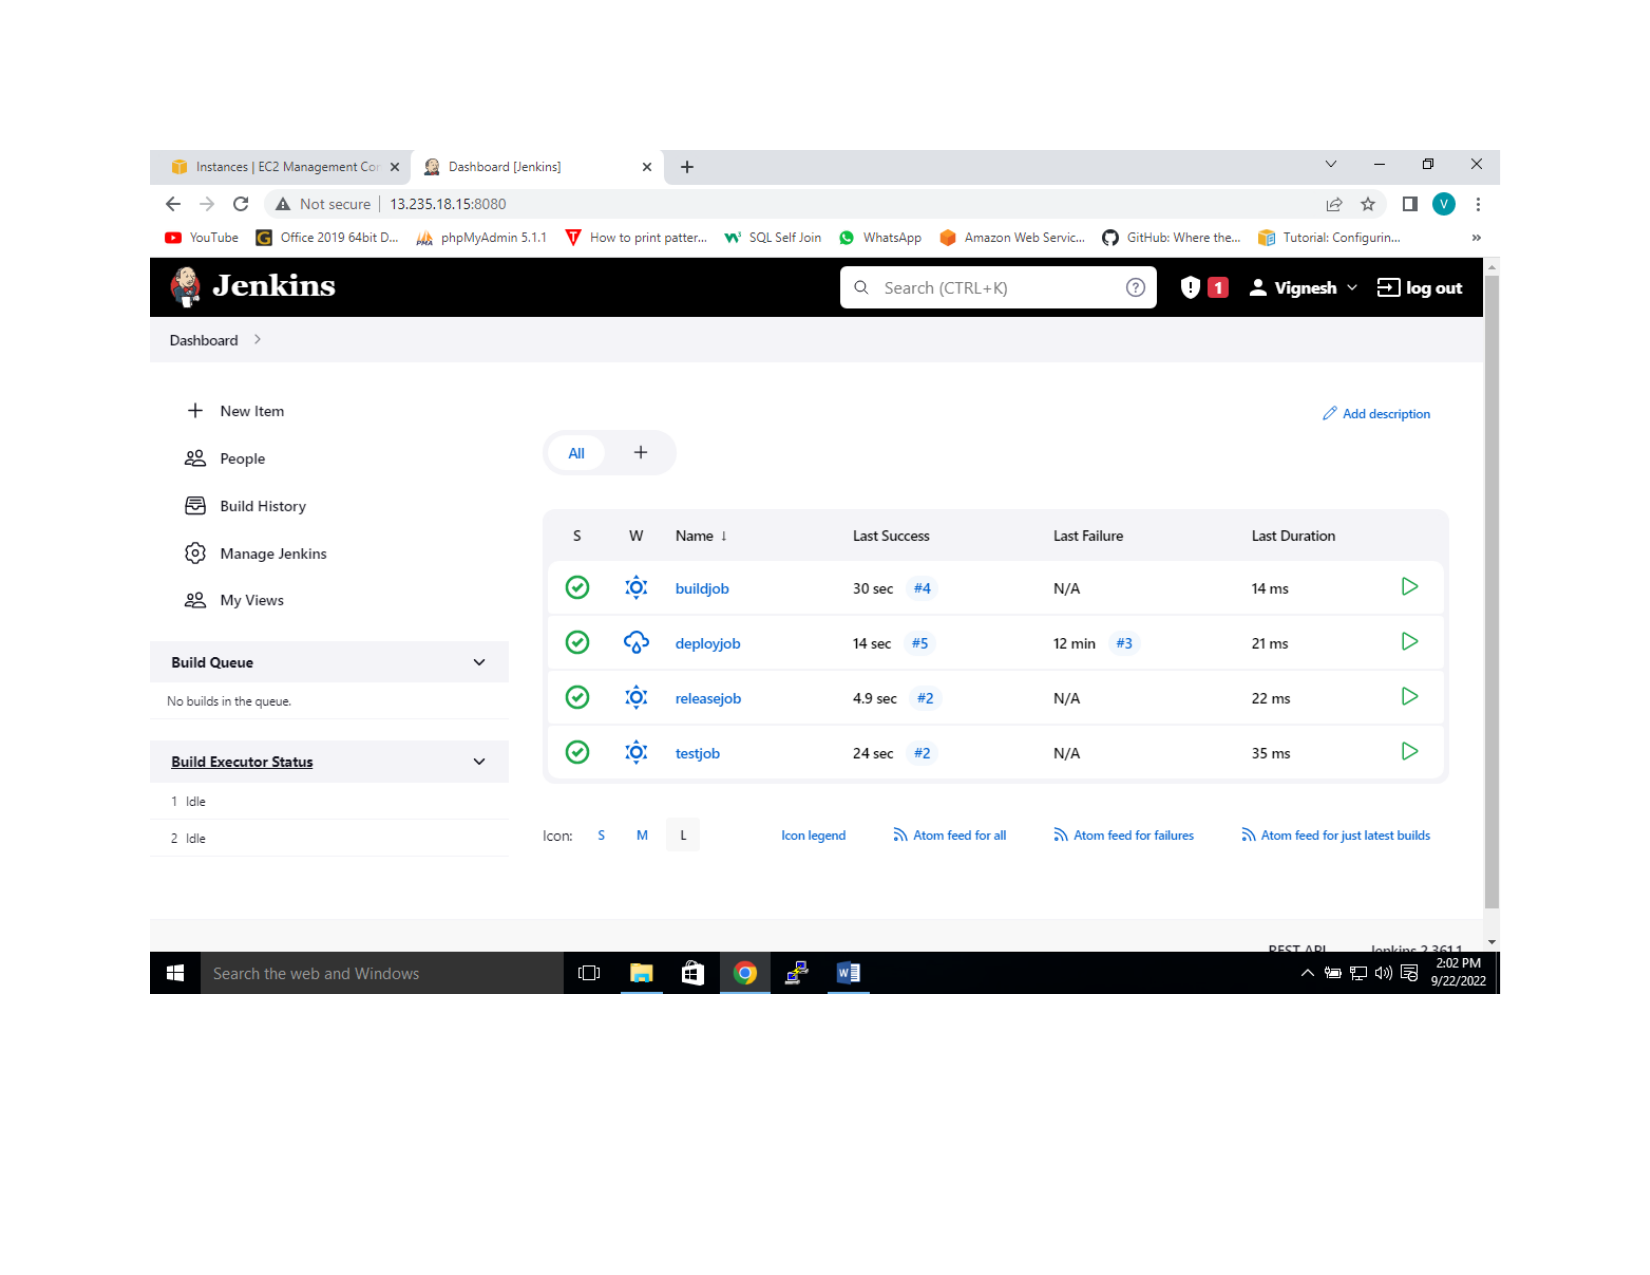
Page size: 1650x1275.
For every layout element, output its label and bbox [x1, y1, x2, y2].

picture [150, 150, 1500, 994]
